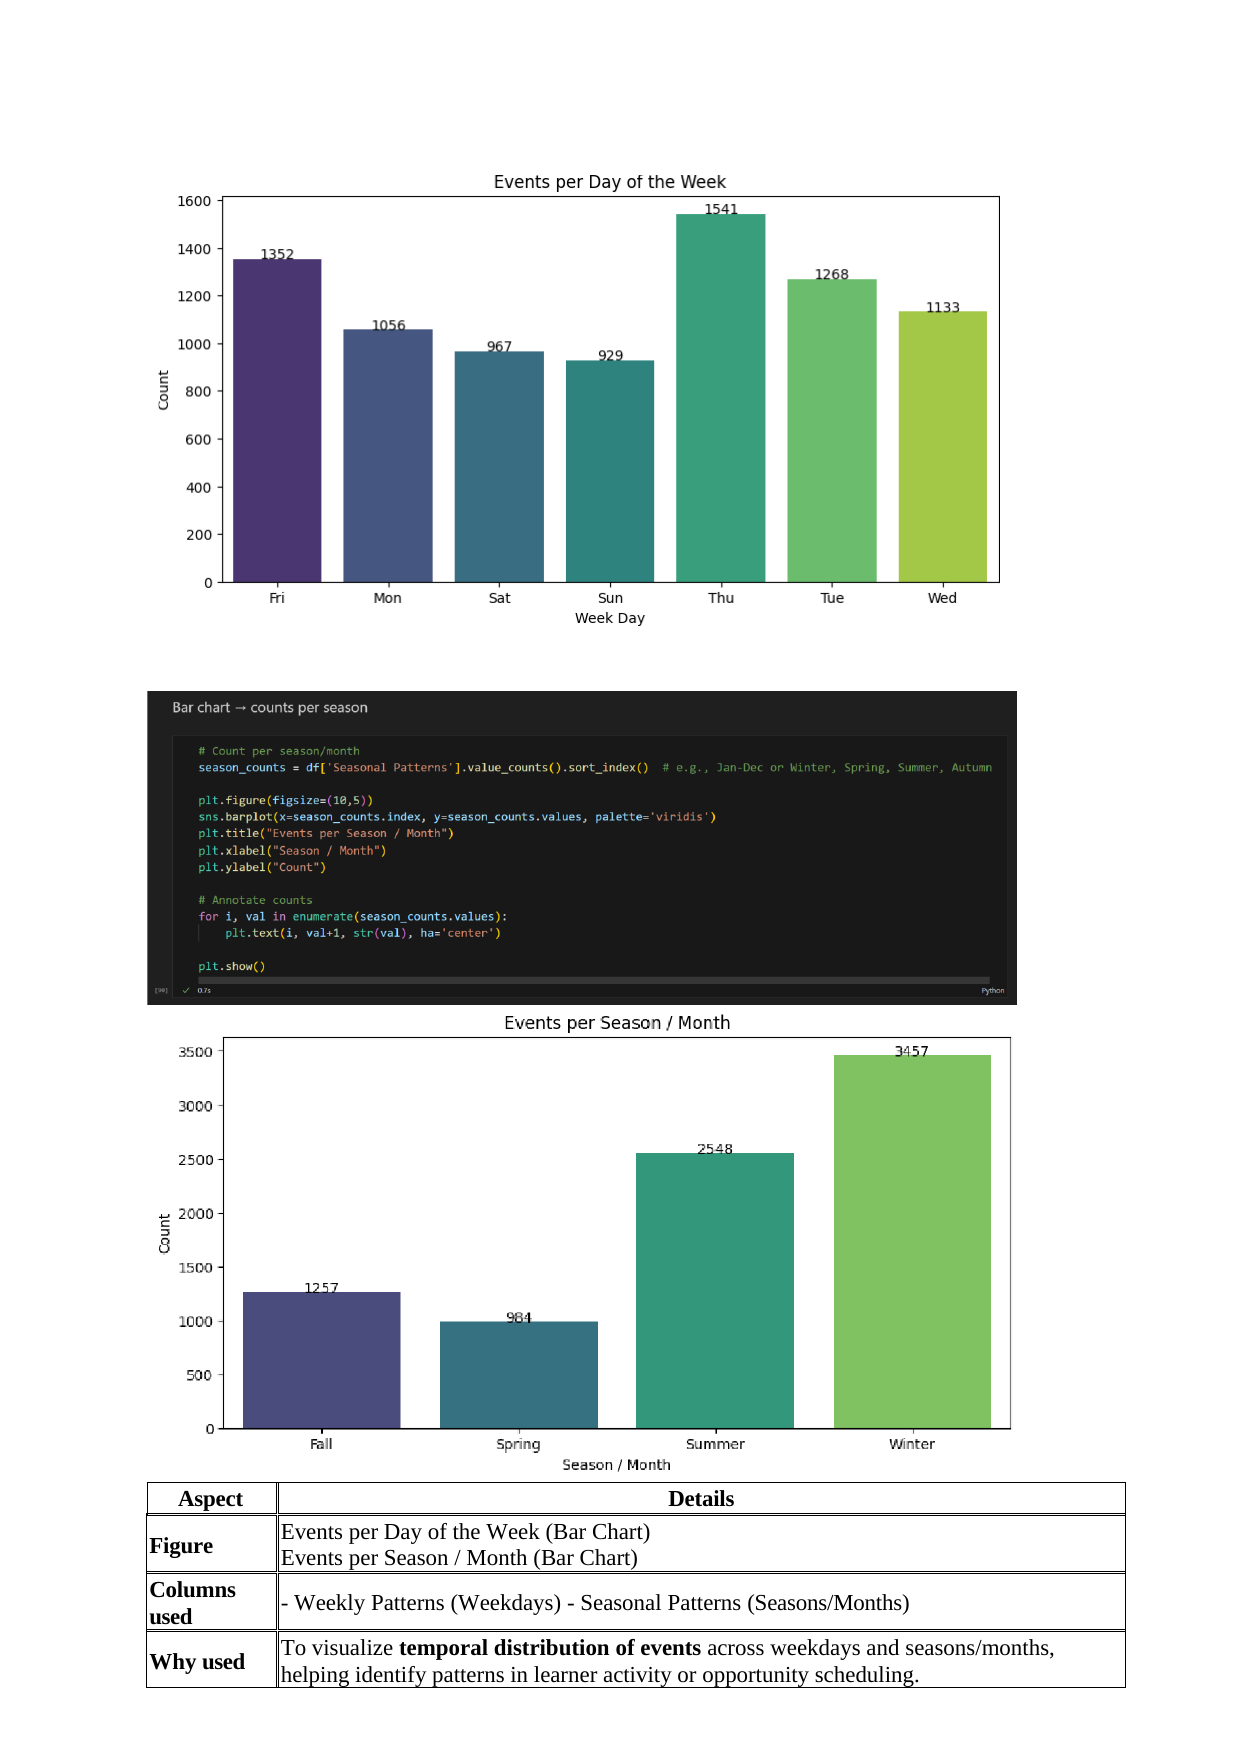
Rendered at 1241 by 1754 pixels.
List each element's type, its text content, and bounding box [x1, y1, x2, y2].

table_cell Why used [147, 1632, 276, 1687]
table_header Aspect [148, 1483, 276, 1513]
picture [158, 175, 1000, 626]
picture [147, 691, 1019, 1482]
table_cell Events per Day of the Week (Bar Chart) Events per Season / Month (Bar Chart) [279, 1516, 1125, 1571]
table_cell Columns used [147, 1574, 276, 1629]
table_cell Figure [147, 1516, 276, 1571]
table_cell - Weekly Patterns (Weekdays) - Seasonal Patterns (Seasons/Months) [279, 1574, 1125, 1629]
table_cell To visualize temporal distribution of events across weekdays and seasons/months, helping identify patterns in learner activity or opportunity scheduling. [279, 1632, 1125, 1687]
table_header Details [279, 1483, 1125, 1513]
